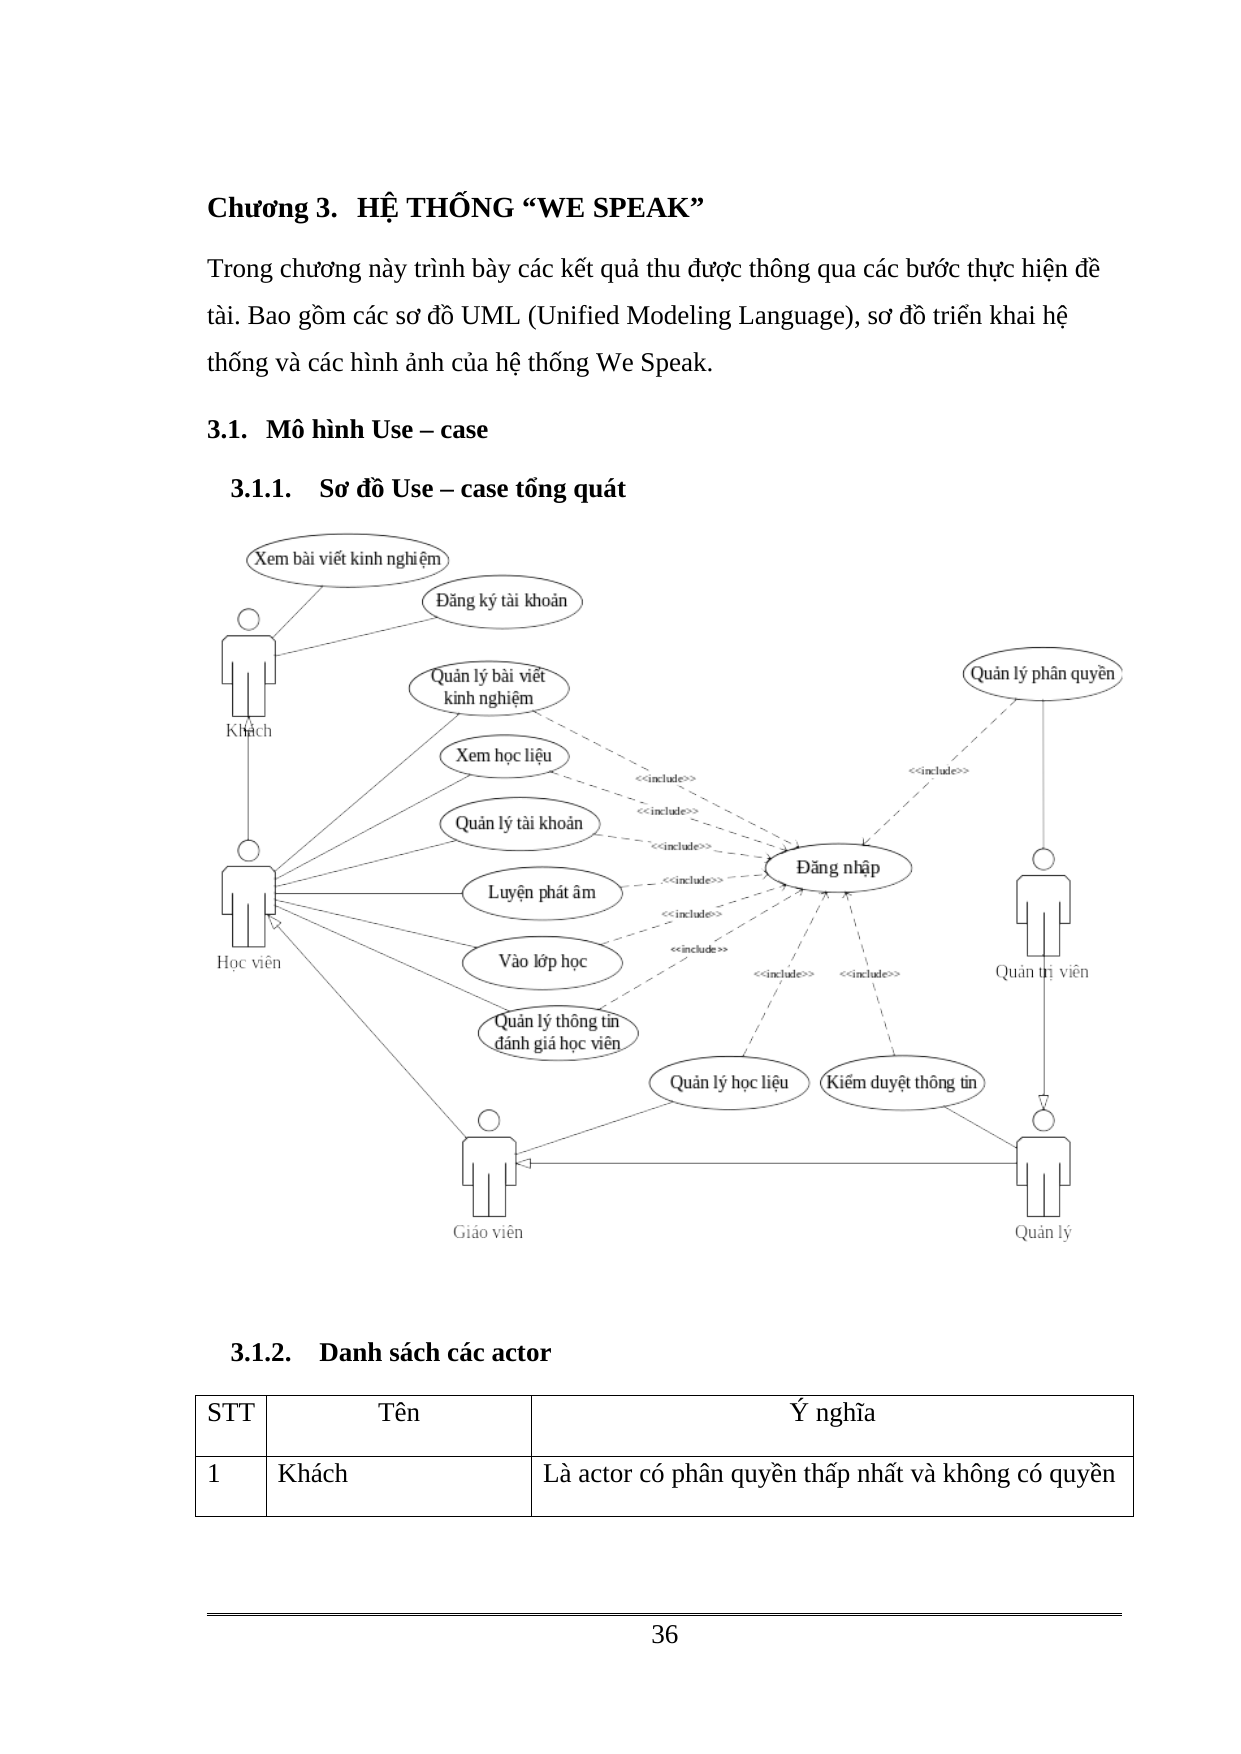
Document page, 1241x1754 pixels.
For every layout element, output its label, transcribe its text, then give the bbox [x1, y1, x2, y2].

subtitle Sơ đồ Use – case tổng quát [230, 472, 1122, 504]
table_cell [532, 1457, 1133, 1516]
subtitle HỆ THỐNG “WE SPEAK” [207, 190, 1122, 223]
text Trong chương này trình bày các kết quả thu được thông qua các bước thực hiện đề tài. Bao gồm các sơ đồ UML (Unified Modeling Language), sơ đồ triển khai hệ thống và các hình ảnh của hệ thống We Speak. [207, 252, 1122, 377]
table_cell 1 [196, 1457, 266, 1516]
table_header Tên [267, 1396, 531, 1456]
table_cell Khách [267, 1457, 531, 1516]
table_header Ý nghĩa [532, 1396, 1133, 1456]
table_header STT [196, 1396, 266, 1456]
subtitle Danh sách các actor [230, 1336, 1122, 1367]
subtitle Mô hình Use – case [207, 413, 1122, 444]
